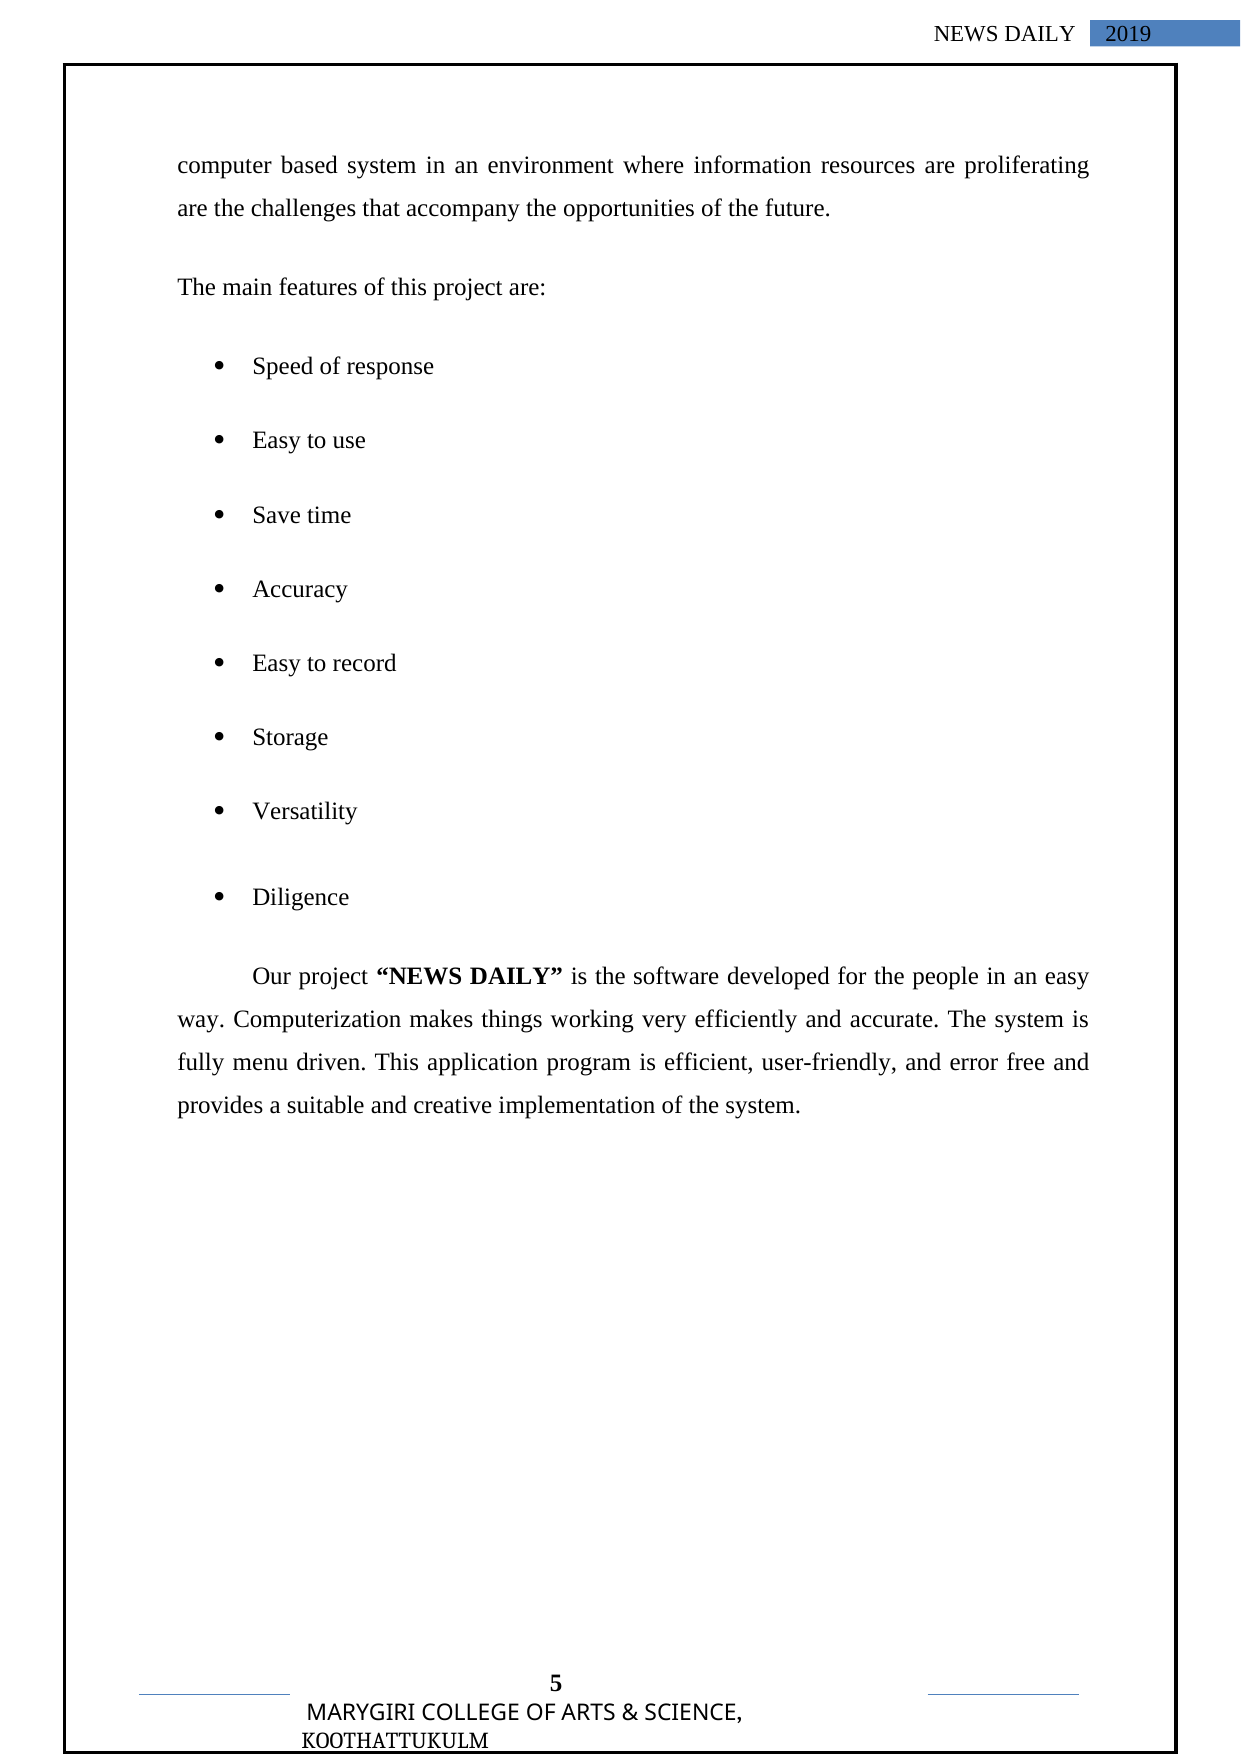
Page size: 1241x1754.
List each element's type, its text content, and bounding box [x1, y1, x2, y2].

list Easy to use [215, 426, 1090, 454]
list Save time [215, 500, 1090, 528]
text The main features of this project are: [177, 272, 1090, 301]
list Speed of response [215, 351, 1090, 380]
list Diligence [215, 882, 1090, 911]
list Storage [215, 722, 1090, 751]
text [177, 150, 1090, 222]
list Versatility [215, 796, 1090, 825]
list Accuracy [215, 574, 1090, 603]
text Our project “NEWS DAILY” is the software developed for the people in an easy way. Computerization makes things working very efficiently and accurate. The system is fully menu driven. This application program is efficient, user-friendly, and error free and provides a suitable and creative implementation of the system. [177, 961, 1090, 1119]
list Easy to record [215, 648, 1090, 677]
